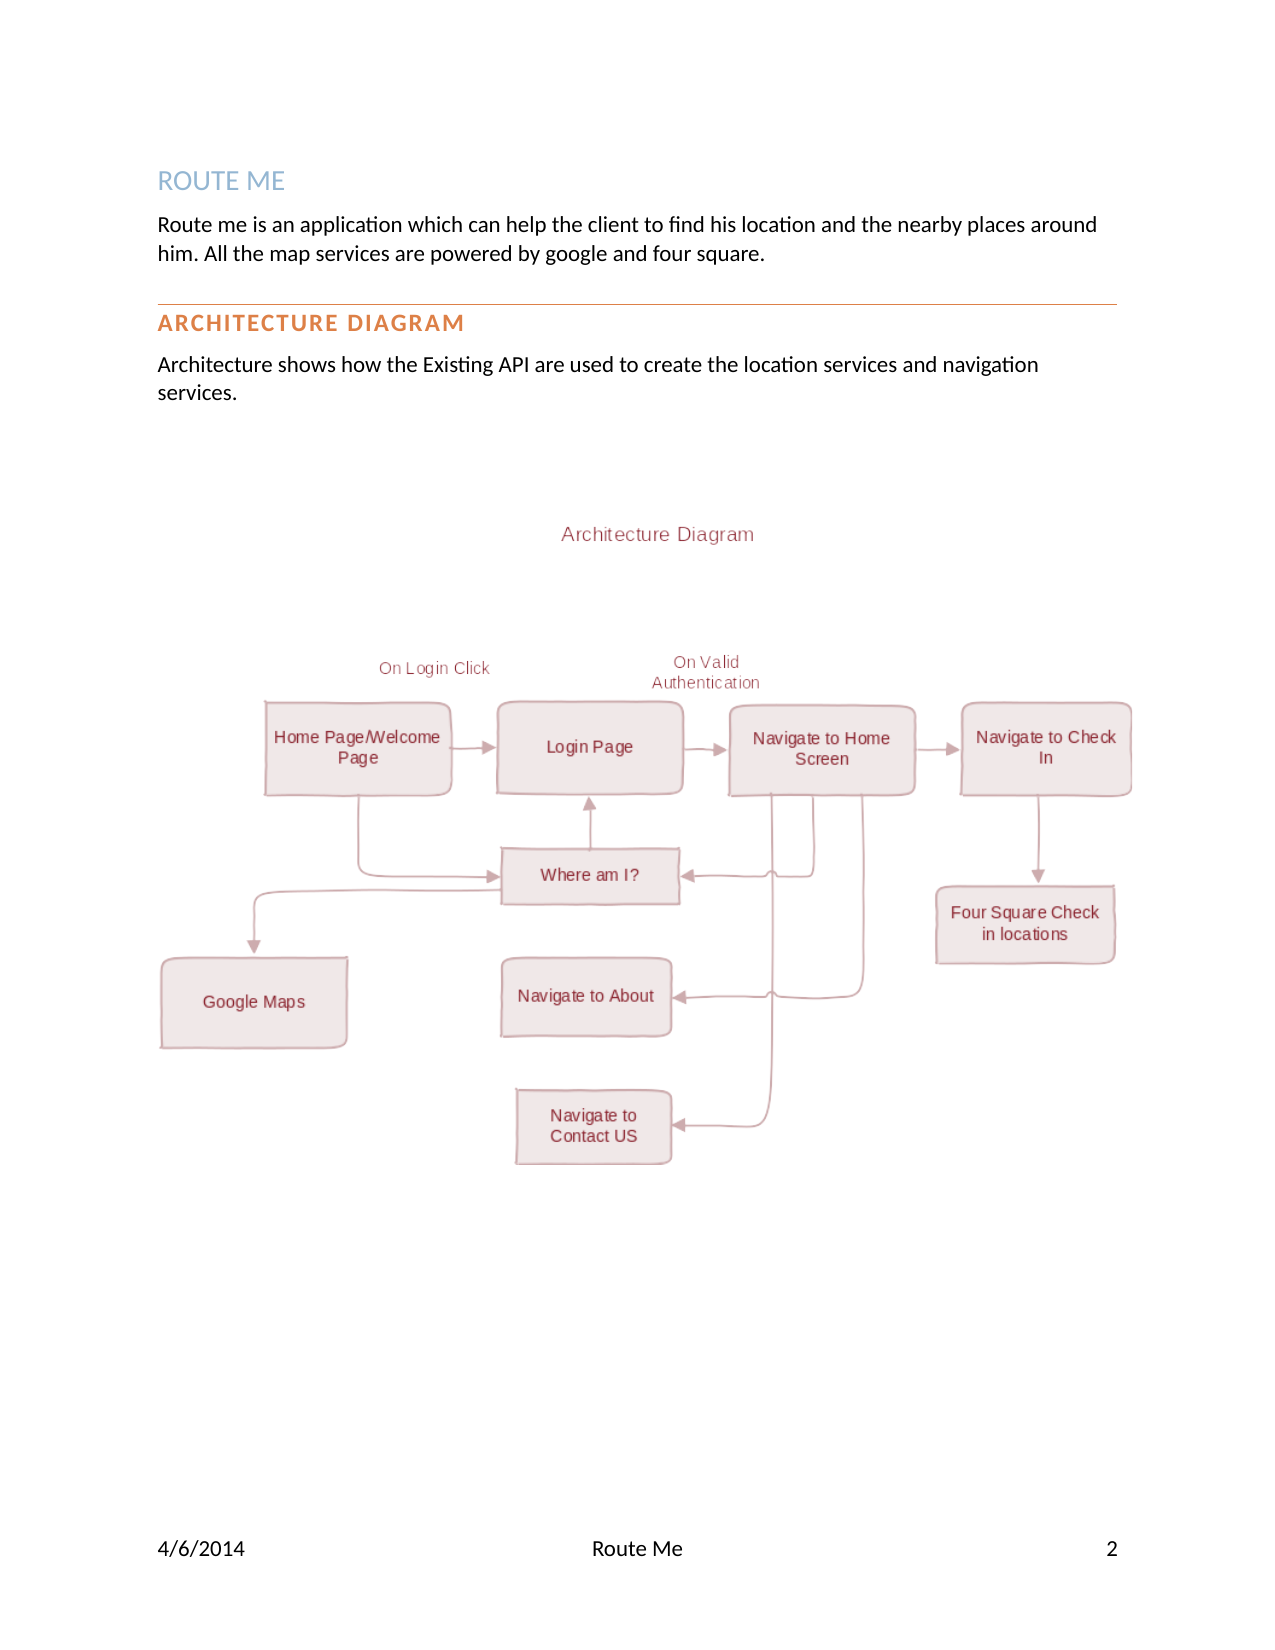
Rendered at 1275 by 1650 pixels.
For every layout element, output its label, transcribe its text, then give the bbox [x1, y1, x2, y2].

text Route me is an application which can help the client to find his location and the nearby places around him. All the map services are powered by google and four square. [157, 211, 1117, 267]
text Architecture shows how the Existing API are used to create the location services and navigation services. [157, 350, 1117, 406]
subtitle Architecture Diagram [157, 305, 1117, 338]
